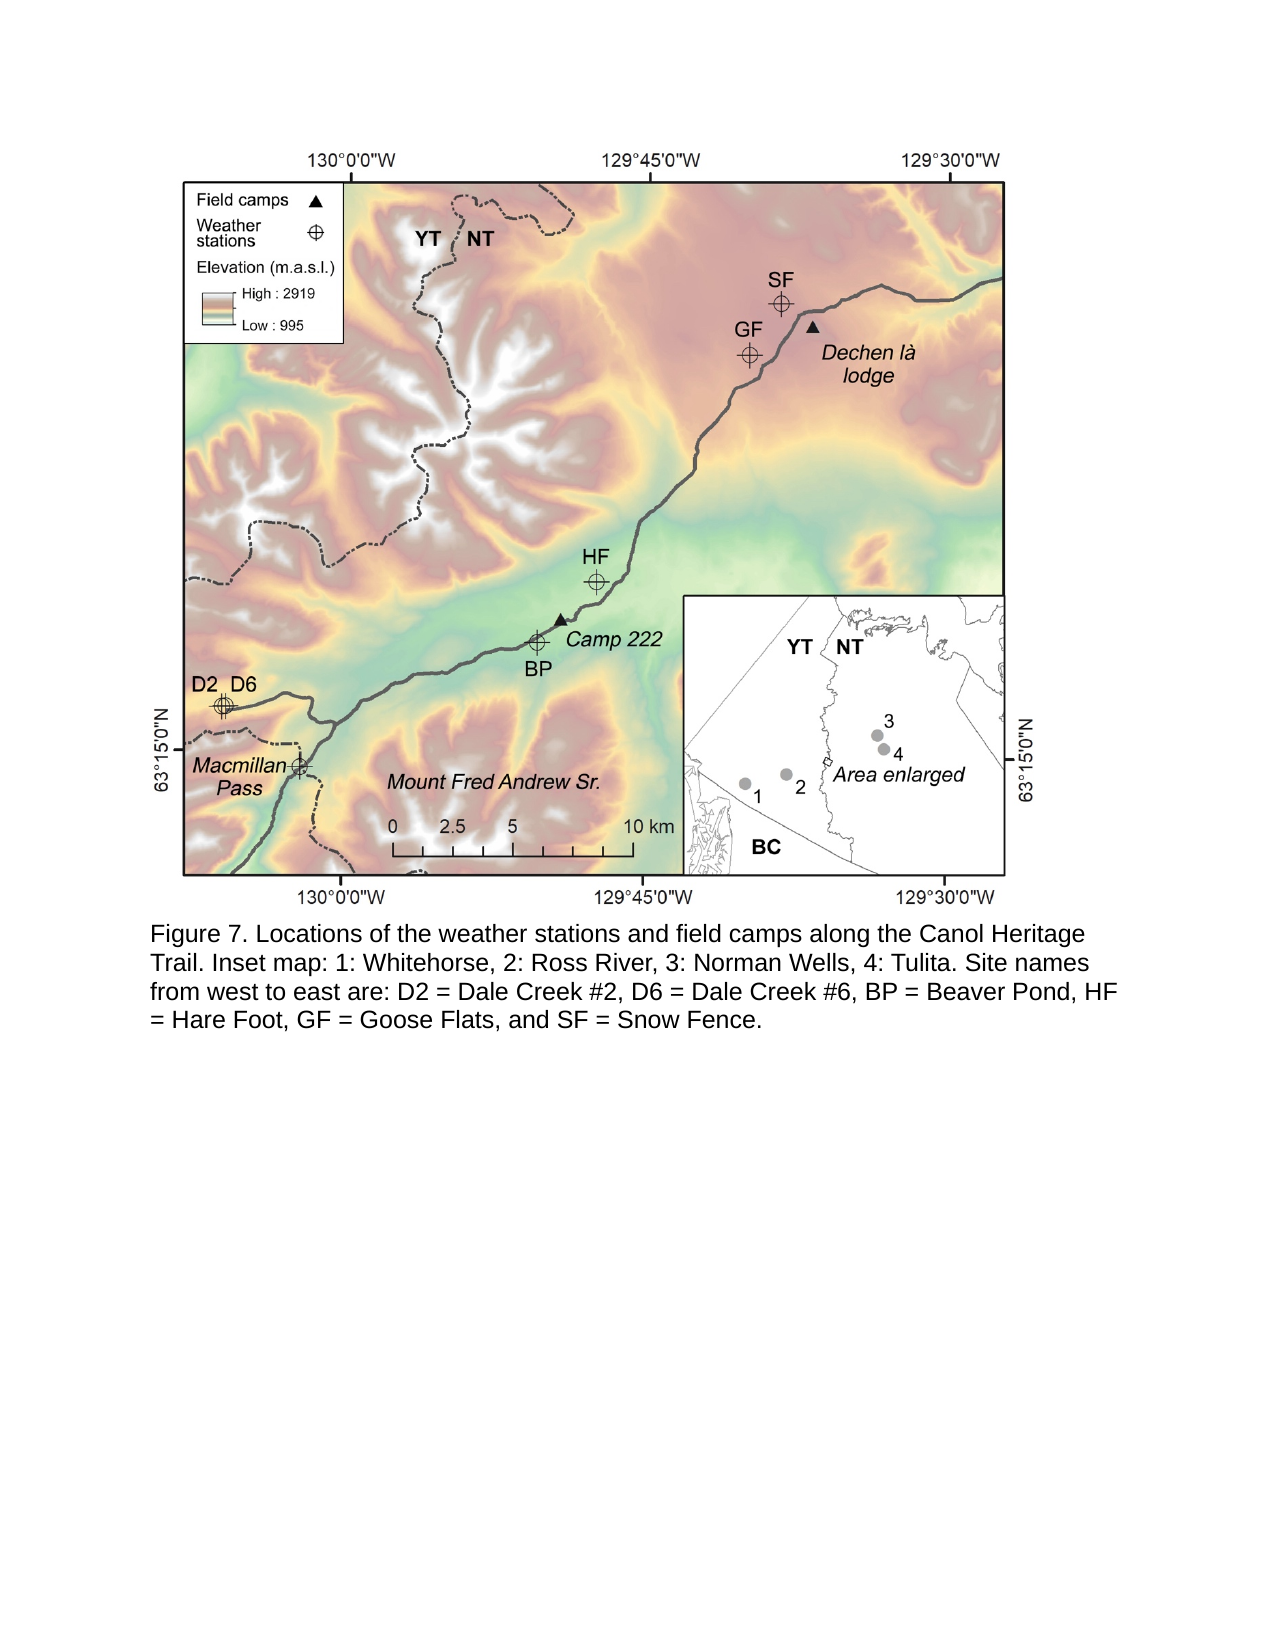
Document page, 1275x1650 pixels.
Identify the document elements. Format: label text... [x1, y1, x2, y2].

text Figure 7. Locations of the weather stations and field camps along the Canol Heritage Trail. Inset map: 1: Whitehorse, 2: Ross River, 3: Norman Wells, 4: Tulita. Site names from west to east are: D2 = Dale Creek #2, D6 = Dale Creek #6, BP = Beaver Pond, HF = Hare Foot, GF = Goose Flats, and SF = Snow Fence. [150, 919, 1125, 1034]
picture [150, 150, 1036, 907]
